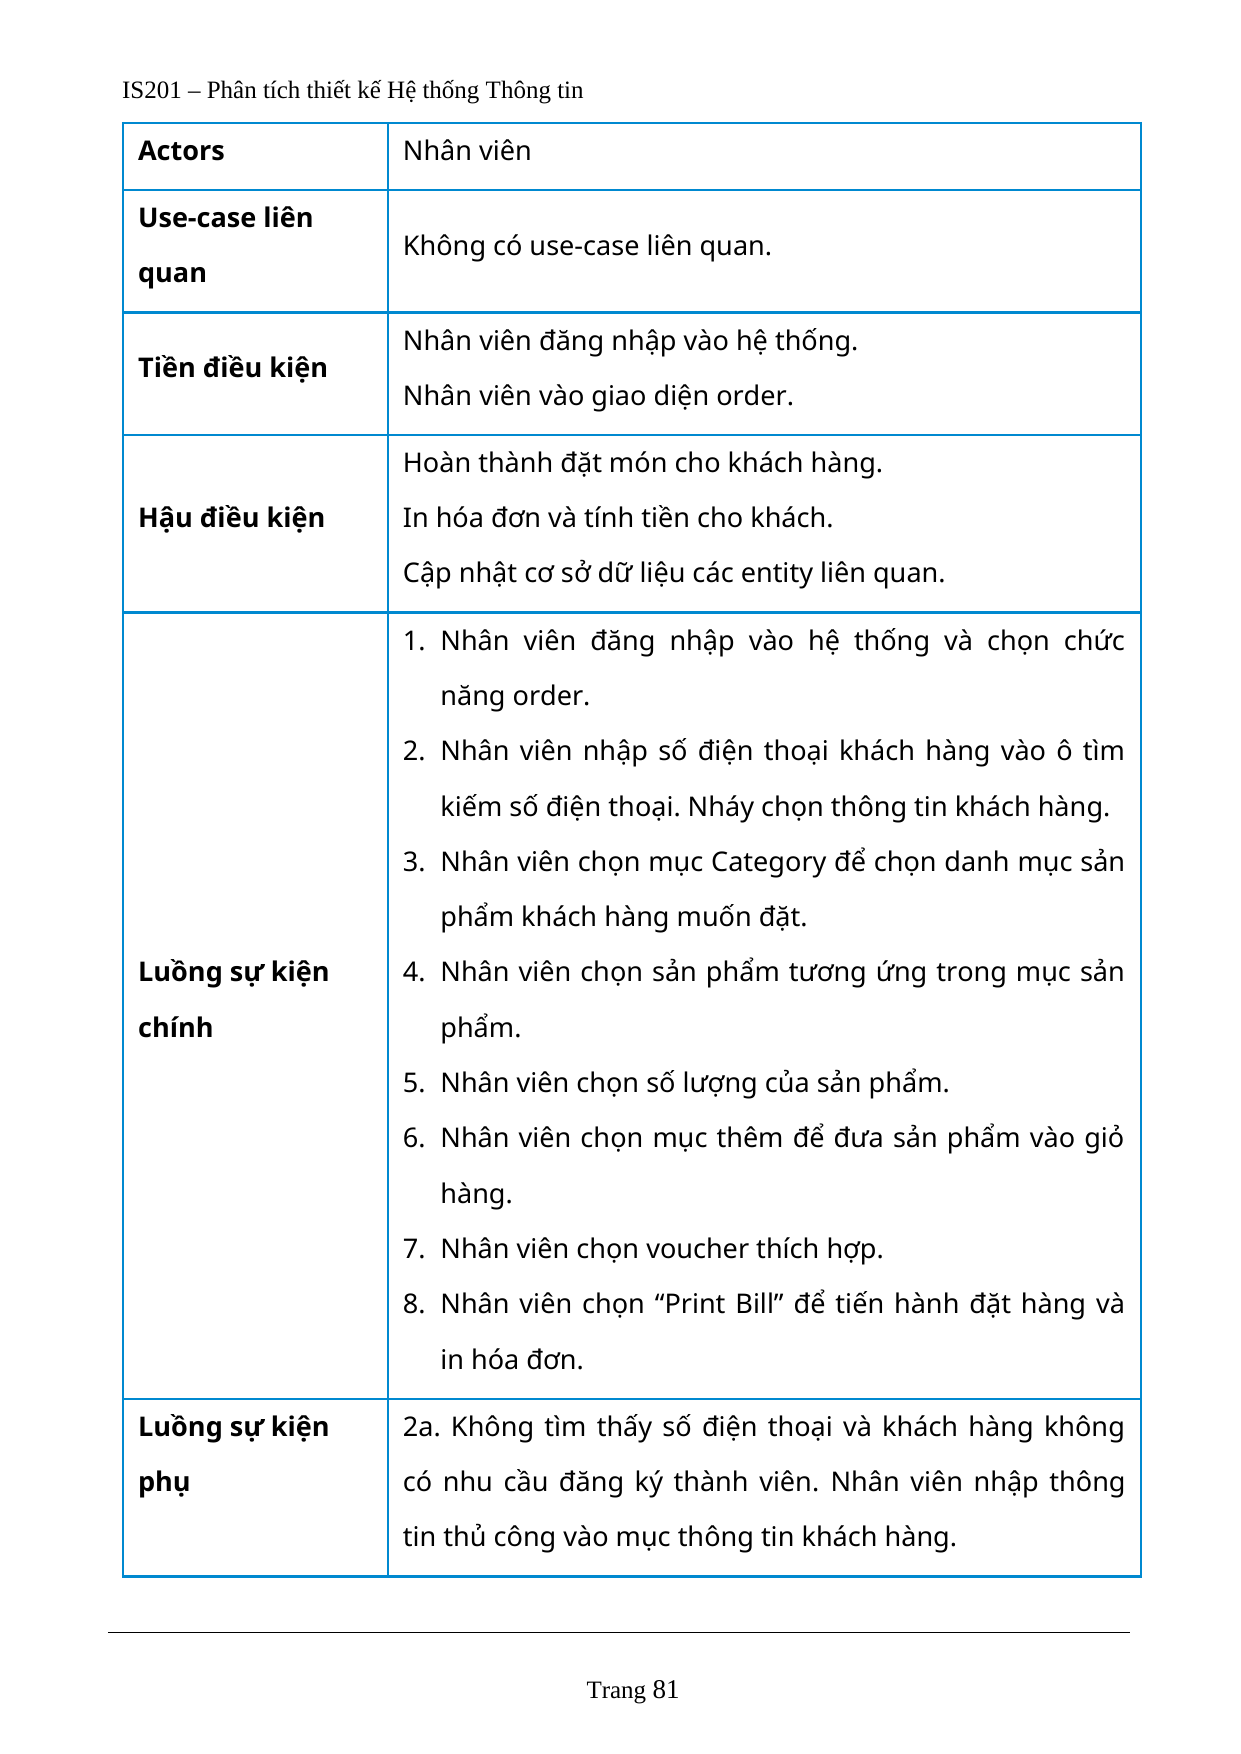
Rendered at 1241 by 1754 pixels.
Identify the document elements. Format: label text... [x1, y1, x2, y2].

table_cell Use-case liên quan [124, 191, 387, 311]
table_cell Hoàn thành đặt món cho khách hàng. In hóa đơn và tính tiền cho khách. Cập nhật cơ sở dữ liệu các entity liên quan. [389, 436, 1140, 611]
table_cell Tiền điều kiện [124, 314, 387, 434]
table_cell Luồng sự kiện phụ [124, 1400, 387, 1575]
table_cell Không có use-case liên quan. [389, 191, 1140, 311]
table_cell Hậu điều kiện [124, 436, 387, 611]
table_cell Nhân viên đăng nhập vào hệ thống và chọn chức năng order. Nhân viên nhập số điện thoại khách hàng vào ô tìm kiếm số điện thoại. Nháy chọn thông tin khách hàng. Nhân viên chọn mục Category để chọn danh mục sản phẩm khách hàng muốn đặt. Nhân viên chọn sản phẩm tương ứng trong mục sản phẩm. Nhân viên chọn số lượng của sản phẩm. Nhân viên chọn mục thêm để đưa sản phẩm vào giỏ hàng. Nhân viên chọn voucher thích hợp. Nhân viên chọn “Print Bill” để tiến hành đặt hàng và in hóa đơn. [389, 614, 1140, 1398]
table_cell Luồng sự kiện chính [124, 614, 387, 1398]
table_cell Actors [124, 124, 387, 189]
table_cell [389, 1400, 1140, 1575]
table_cell Nhân viên [389, 124, 1140, 189]
table_cell Nhân viên đăng nhập vào hệ thống. Nhân viên vào giao diện order. [389, 314, 1140, 434]
